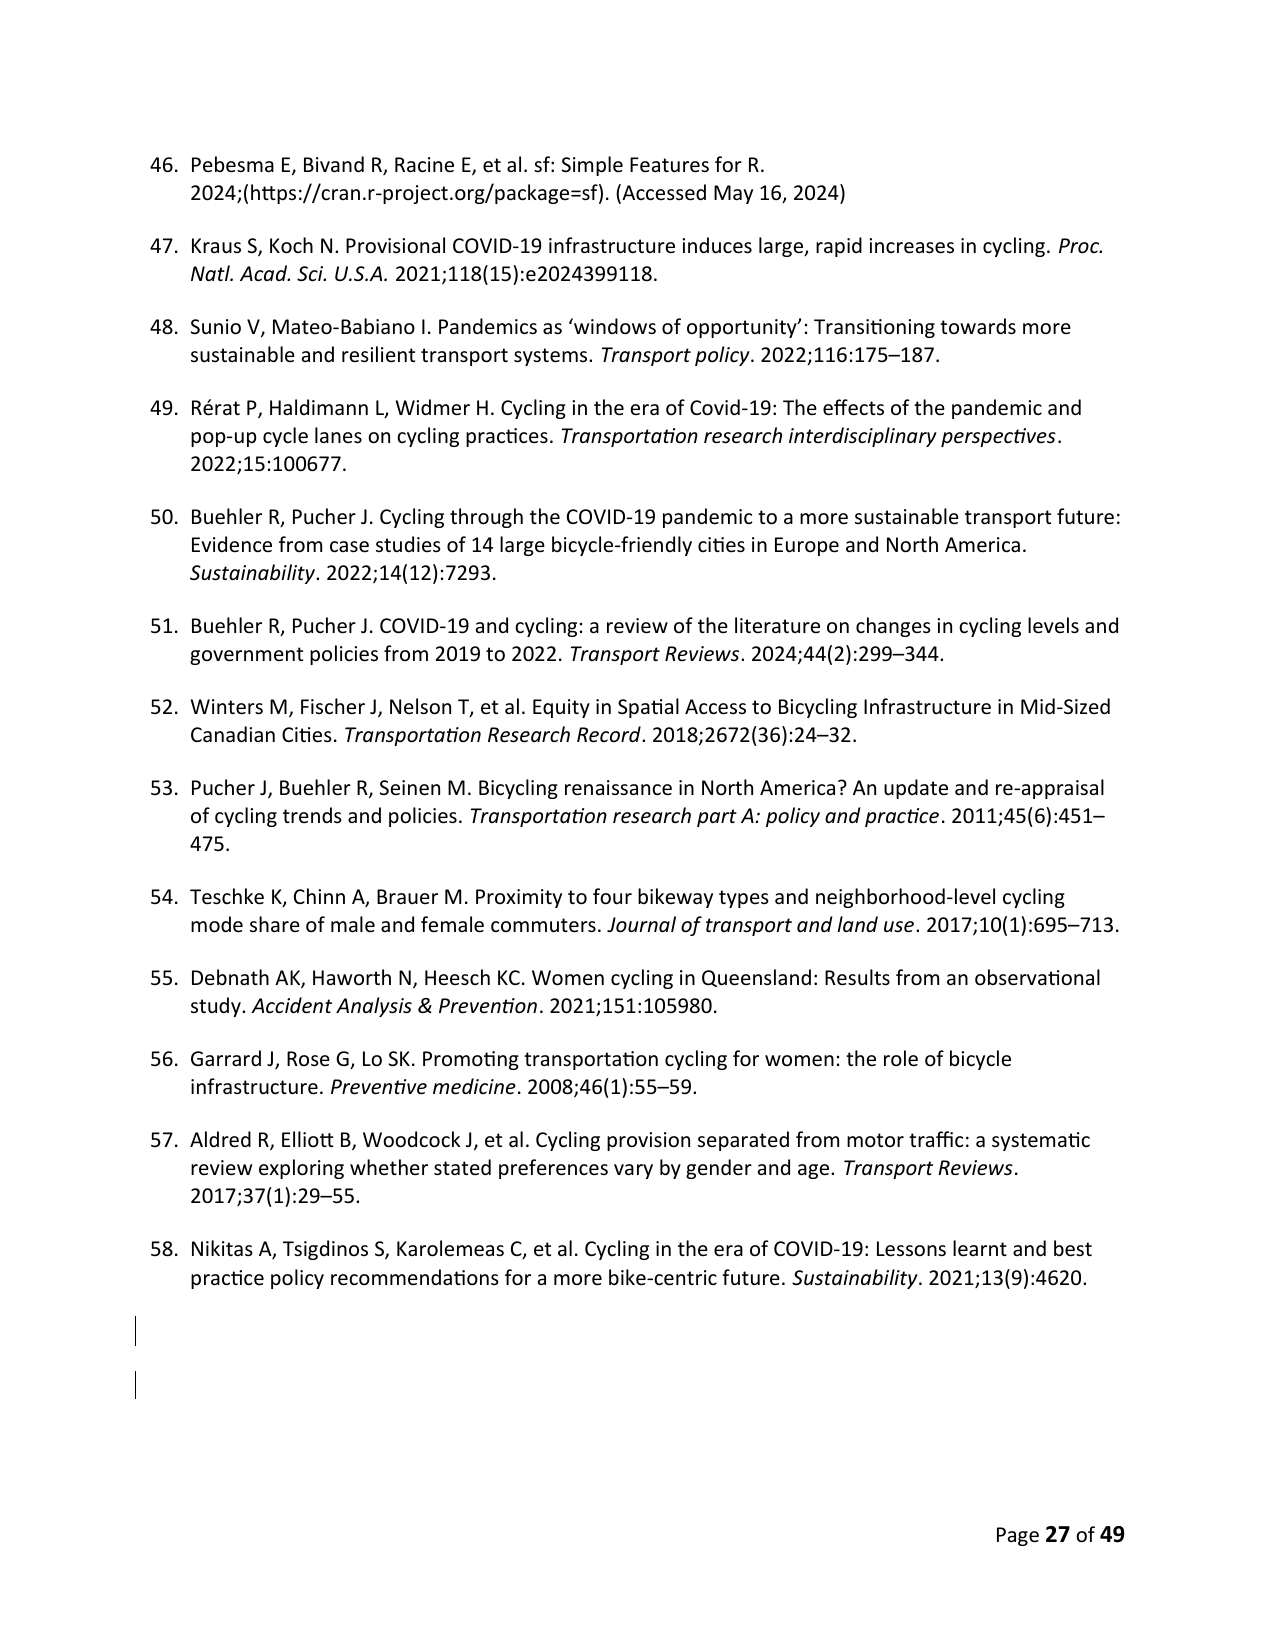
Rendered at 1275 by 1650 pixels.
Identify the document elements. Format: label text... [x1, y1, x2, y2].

text 57. Aldred R, Elliott B, Woodcock J, et al. Cycling provision separated from motor traffic: a systematic review exploring whether stated preferences vary by gender and age. Transport Reviews. 2017;37(1):29–55. [150, 1126, 1125, 1209]
text 52. Winters M, Fischer J, Nelson T, et al. Equity in Spatial Access to Bicycling Infrastructure in Mid-Sized Canadian Cities. Transportation Research Record. 2018;2672(36):24–32. [150, 692, 1125, 748]
text 54. Teschke K, Chinn A, Brauer M. Proximity to four bikeway types and neighborhood-level cycling mode share of male and female commuters. Journal of transport and land use. 2017;10(1):695–713. [150, 882, 1125, 938]
text 51. Buehler R, Pucher J. COVID-19 and cycling: a review of the literature on changes in cycling levels and government policies from 2019 to 2022. Transport Reviews. 2024;44(2):299–344. [150, 611, 1125, 667]
text 50. Buehler R, Pucher J. Cycling through the COVID-19 pandemic to a more sustainable transport future: Evidence from case studies of 14 large bicycle-friendly cities in Europe and North America. Sustainability. 2022;14(12):7293. [150, 502, 1125, 586]
text 55. Debnath AK, Haworth N, Heesch KC. Women cycling in Queensland: Results from an observational study. Accident Analysis & Prevention. 2021;151:105980. [150, 963, 1125, 1019]
text 48. Sunio V, Mateo-Babiano I. Pandemics as ‘windows of opportunity’: Transitioning towards more sustainable and resilient transport systems. Transport policy. 2022;116:175–187. [150, 312, 1125, 368]
text 58. Nikitas A, Tsigdinos S, Karolemeas C, et al. Cycling in the era of COVID-19: Lessons learnt and best practice policy recommendations for a more bike-centric future. Sustainability. 2021;13(9):4620. [150, 1234, 1125, 1291]
text 49. Rérat P, Haldimann L, Widmer H. Cycling in the era of Covid-19: The effects of the pandemic and pop-up cycle lanes on cycling practices. Transportation research interdisciplinary perspectives. 2022;15:100677. [150, 393, 1125, 477]
text 47. Kraus S, Koch N. Provisional COVID-19 infrastructure induces large, rapid increases in cycling. Proc. Natl. Acad. Sci. U.S.A. 2021;118(15):e2024399118. [150, 231, 1125, 287]
text 56. Garrard J, Rose G, Lo SK. Promoting transportation cycling for women: the role of bicycle infrastructure. Preventive medicine. 2008;46(1):55–59. [150, 1044, 1125, 1101]
text 53. Pucher J, Buehler R, Seinen M. Bicycling renaissance in North America? An update and re-appraisal of cycling trends and policies. Transportation research part A: policy and practice. 2011;45(6):451–475. [150, 773, 1125, 857]
text 46. Pebesma E, Bivand R, Racine E, et al. sf: Simple Features for R. 2024;(https://cran.r-project.org/package=sf). (Accessed May 16, 2024) [150, 150, 1125, 206]
